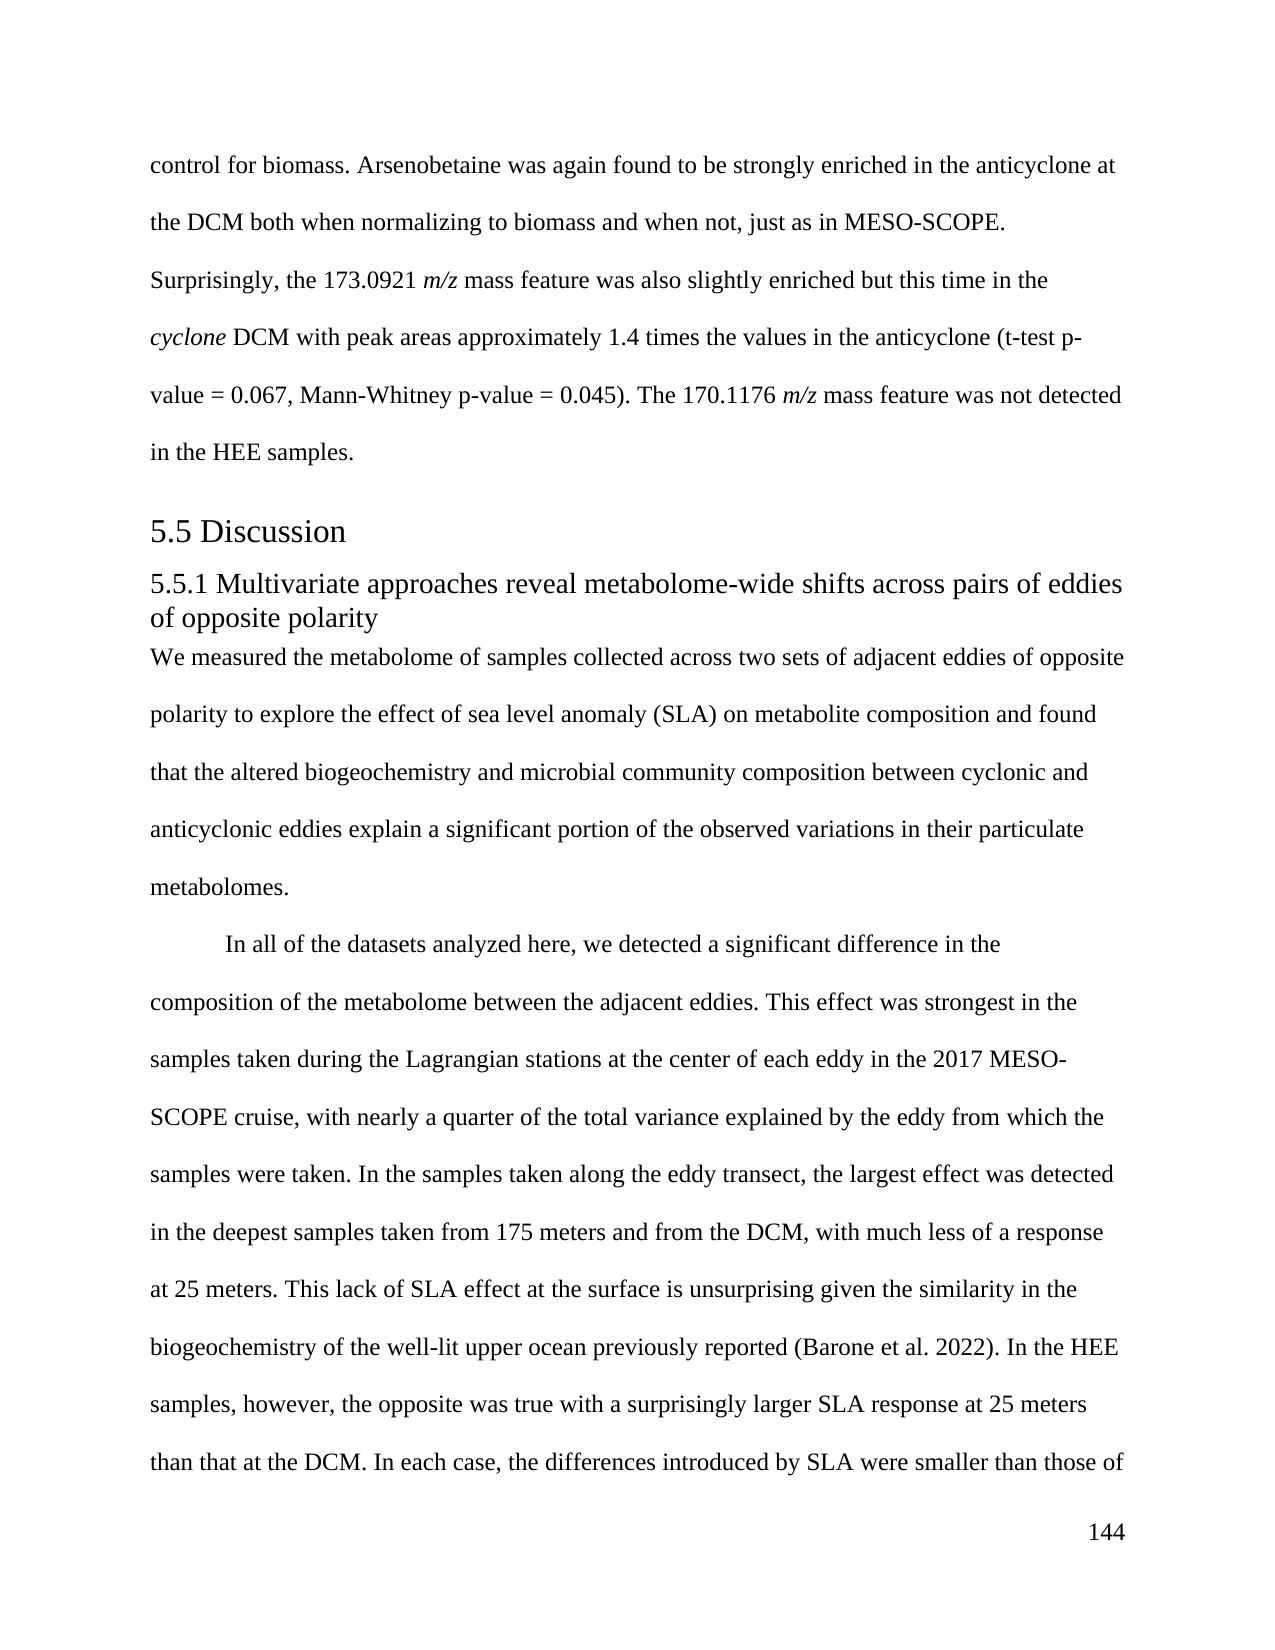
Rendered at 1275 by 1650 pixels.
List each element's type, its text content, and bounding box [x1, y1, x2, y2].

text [150, 150, 1125, 466]
subtitle 5.5 Discussion [150, 512, 1125, 550]
text We measured the metabolome of samples collected across two sets of adjacent eddies of opposite polarity to explore the effect of sea level anomaly (SLA) on metabolite composition and found that the altered biogeochemistry and microbial community composition between cyclonic and anticyclonic eddies explain a significant portion of the observed variations in their particulate metabolomes. [150, 642, 1125, 901]
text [150, 929, 1125, 1476]
subtitle 5.5.1 Multivariate approaches reveal metabolome-wide shifts across pairs of eddies of opposite polarity [150, 567, 1125, 634]
